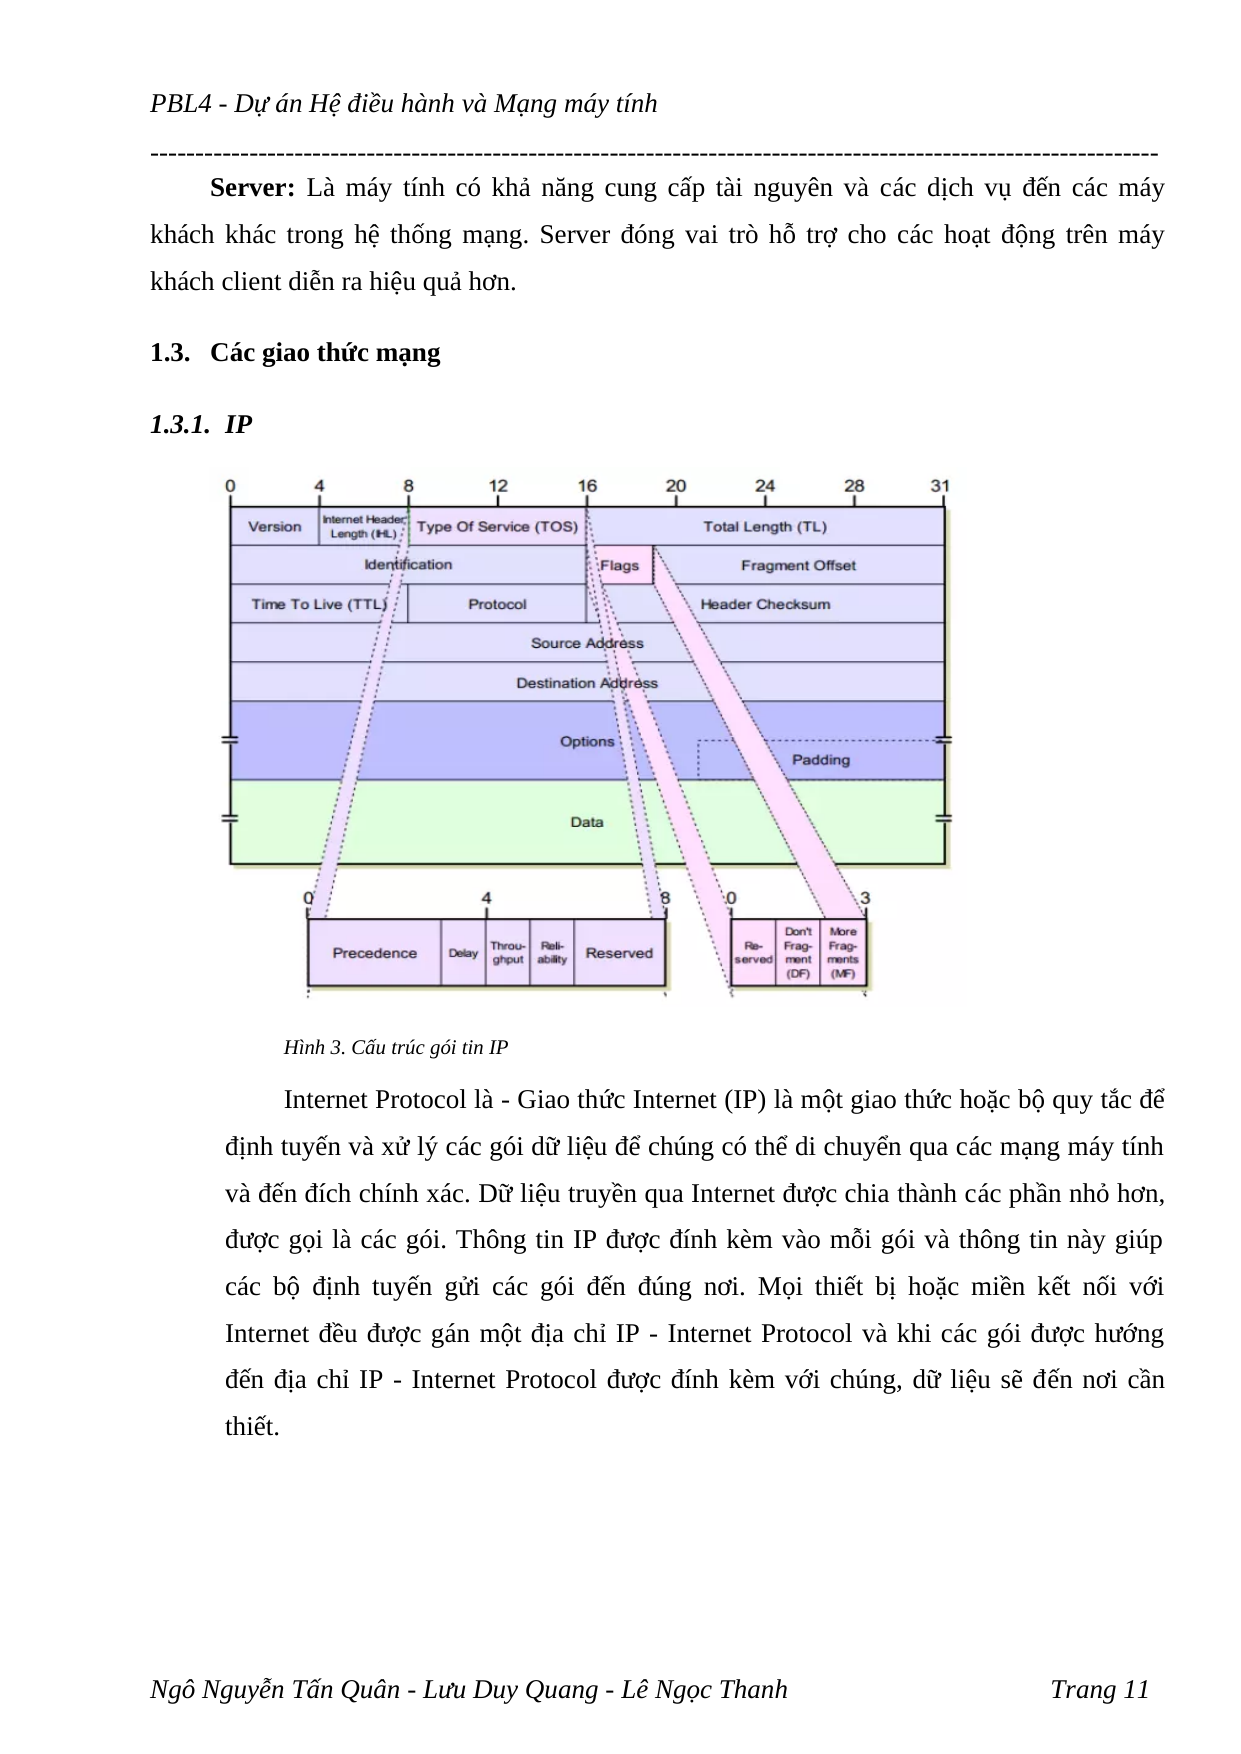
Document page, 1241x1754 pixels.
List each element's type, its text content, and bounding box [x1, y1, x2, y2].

text Internet Protocol là - Giao thức Internet (IP) là một giao thức hoặc bộ quy tắc để định tuyến và xử lý các gói dữ liệu để chúng có thể di chuyển qua các mạng máy tính và đến đích chính xác. Dữ liệu truyền qua Internet được chia thành các phần nhỏ hơn, được gọi là các gói. Thông tin IP được đính kèm vào mỗi gói và thông tin này giúp các bộ định tuyến gửi các gói đến đúng nơi. Mọi thiết bị hoặc miền kết nối với Internet đều được gán một địa chỉ IP - Internet Protocol và khi các gói được hướng đến địa chỉ IP - Internet Protocol được đính kèm với chúng, dữ liệu sẽ đến nơi cần thiết. [225, 1083, 1165, 1441]
picture [209, 467, 967, 1007]
text Hình 3. Cấu trúc gói tin IP [225, 1035, 1165, 1059]
text Server: Là máy tính có khả năng cung cấp tài nguyên và các dịch vụ đến các máy khách khác trong hệ thống mạng. Server đóng vai trò hỗ trợ cho các hoạt động trên máy khách client diễn ra hiệu quả hơn. [150, 171, 1165, 296]
subtitle Các giao thức mạng [150, 336, 1165, 368]
subtitle IP [150, 408, 1165, 439]
